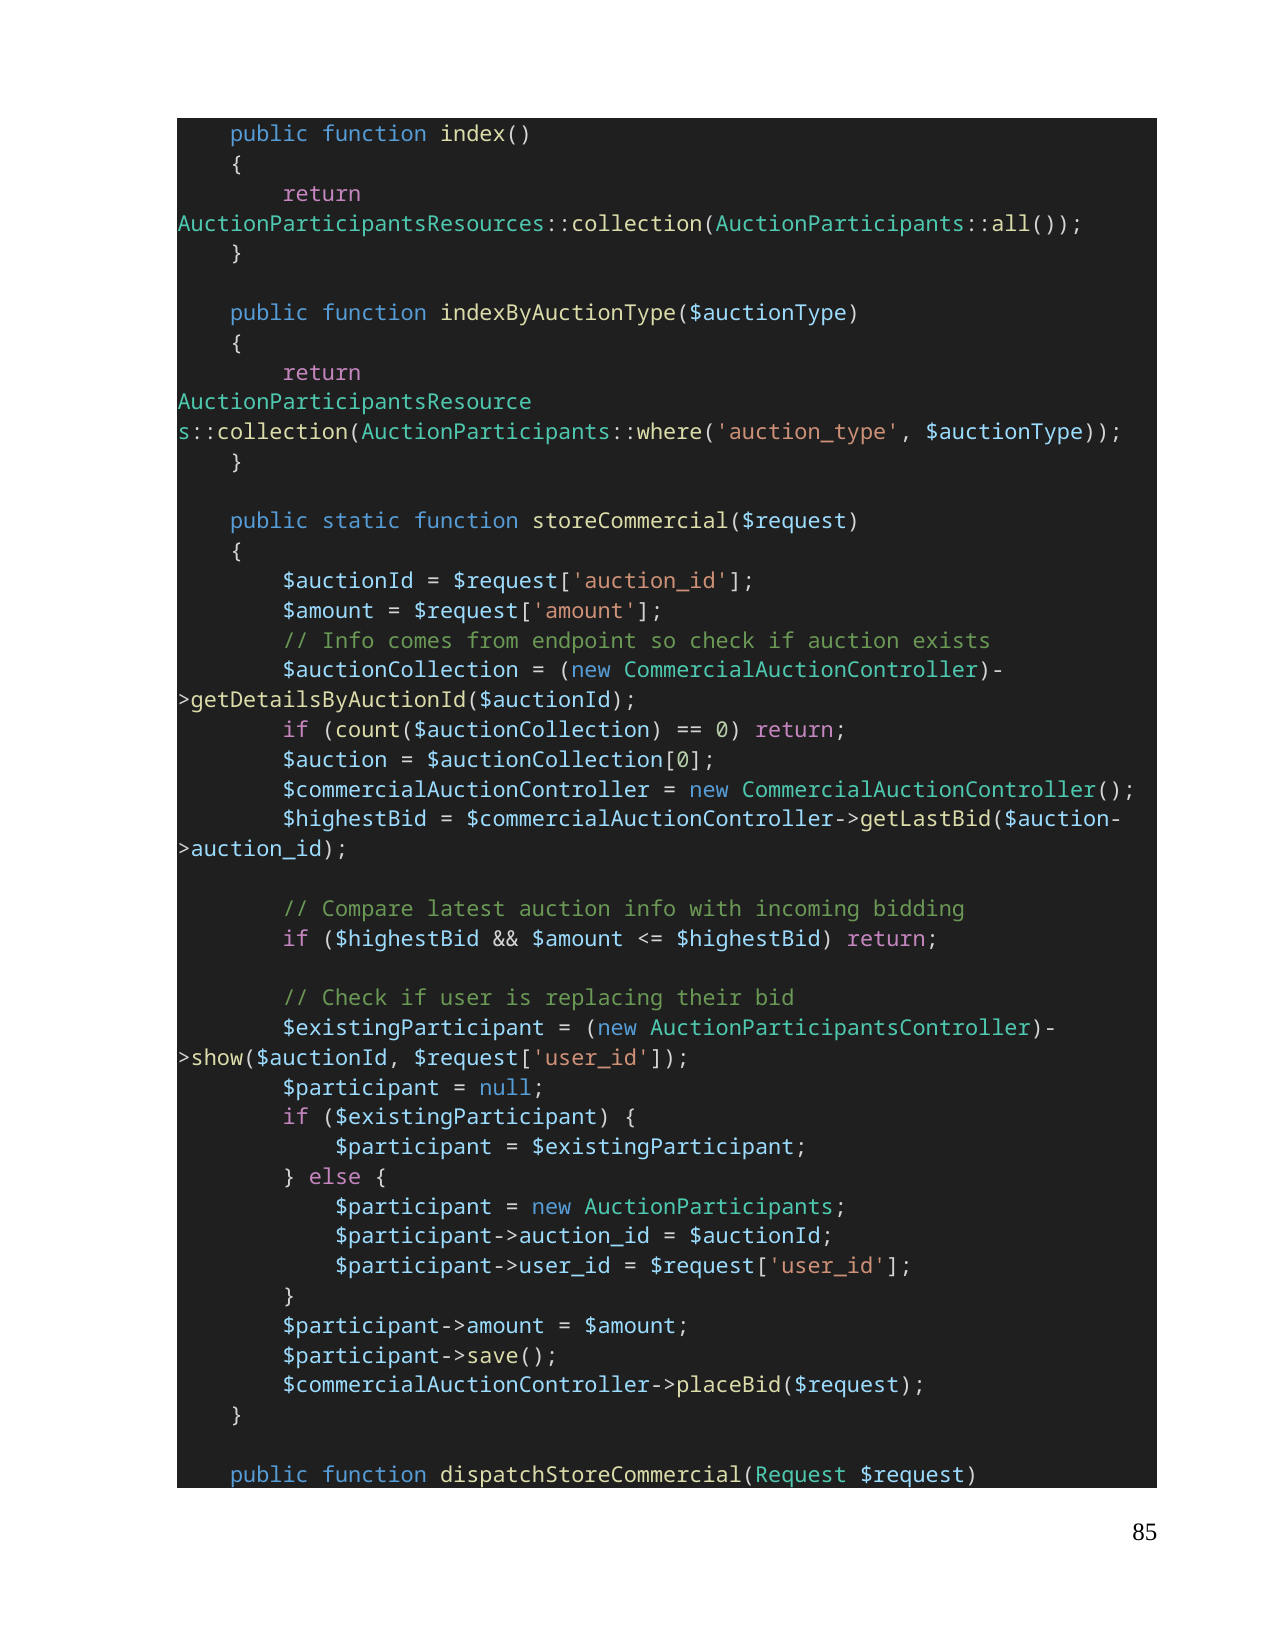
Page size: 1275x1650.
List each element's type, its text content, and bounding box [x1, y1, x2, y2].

text { [177, 327, 1157, 356]
text // Info comes from endpoint so check if auction exists [177, 624, 1157, 654]
text } [177, 237, 1157, 267]
text // Compare latest auction info with incoming bidding [177, 893, 1157, 922]
text $participant = new AuctionParticipants; [177, 1191, 1157, 1220]
text $auctionCollection = (new CommercialAuctionController)->getDetailsByAuctionId($auctionId); [177, 654, 1157, 714]
text $commercialAuctionController = new CommercialAuctionController(); [177, 773, 1157, 803]
text $auction = $auctionCollection[0]; [177, 744, 1157, 773]
text $participant->user_id = $request['user_id']; [177, 1250, 1157, 1280]
text { [177, 148, 1157, 178]
text if (count($auctionCollection) == 0) return; [177, 714, 1157, 744]
text public function indexByAuctionType($auctionType) [177, 297, 1157, 327]
text $existingParticipant = (new AuctionParticipantsController)->show($auctionId, $request['user_id']); [177, 1012, 1157, 1071]
text $auctionId = $request['auction_id']; [177, 565, 1157, 595]
text if ($highestBid && $amount <= $highestBid) return; [177, 922, 1157, 952]
text $participant->amount = $amount; [177, 1310, 1157, 1339]
text if ($existingParticipant) { [177, 1101, 1157, 1131]
text $commercialAuctionController->placeBid($request); [177, 1369, 1157, 1399]
text public function index() [177, 118, 1157, 148]
text } else { [177, 1161, 1157, 1191]
text } [177, 1399, 1157, 1429]
text { [177, 535, 1157, 565]
text $amount = $request['amount']; [177, 595, 1157, 624]
text // Check if user is replacing their bid [177, 982, 1157, 1012]
text $participant = null; [177, 1071, 1157, 1101]
text return AuctionParticipantsResources::collection(AuctionParticipants::where('auction_type', $auctionType)); [177, 356, 1157, 446]
text public function dispatchStoreCommercial(Request $request) [177, 1459, 1157, 1488]
text } [177, 446, 1157, 476]
text $highestBid = $commercialAuctionController->getLastBid($auction->auction_id); [177, 803, 1157, 863]
text } [177, 1280, 1157, 1310]
text $participant->auction_id = $auctionId; [177, 1220, 1157, 1250]
text $participant->save(); [177, 1339, 1157, 1369]
text return AuctionParticipantsResources::collection(AuctionParticipants::all()); [177, 178, 1157, 237]
text public static function storeCommercial($request) [177, 505, 1157, 535]
text $participant = $existingParticipant; [177, 1131, 1157, 1161]
